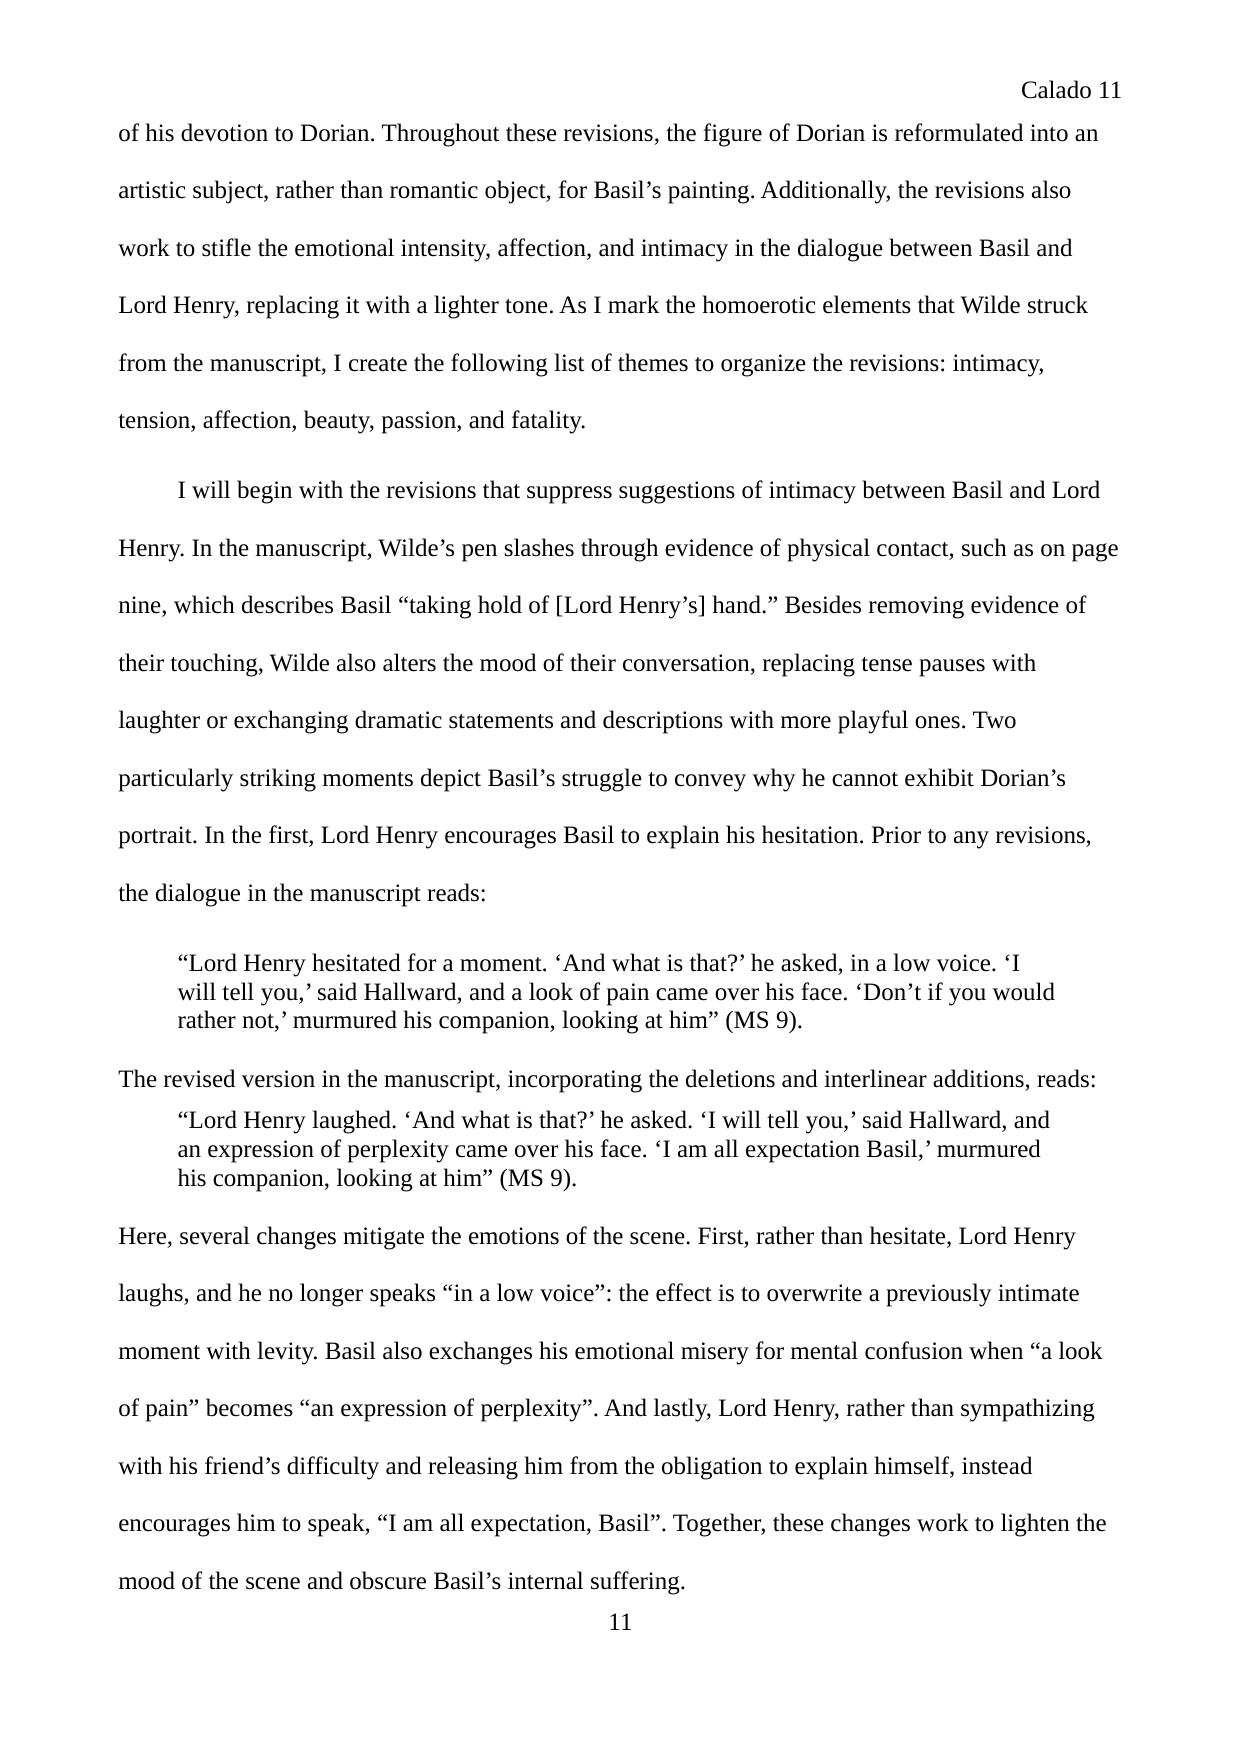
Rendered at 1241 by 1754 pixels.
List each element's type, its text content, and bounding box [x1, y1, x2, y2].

text “Lord Henry hesitated for a moment. ‘And what is that?’ he asked, in a low voice. ‘I will tell you,’ said Hallward, and a look of pain came over his face. ‘Don’t if you would rather not,’ murmured his companion, looking at him” (MS 9). [177, 948, 1063, 1034]
text The revised version in the manuscript, incorporating the deletions and interlinear additions, reads: [118, 1064, 1122, 1093]
text “Lord Henry laughed. ‘And what is that?’ he asked. ‘I will tell you,’ said Hallward, and an expression of perplexity came over his face. ‘I am all expectation Basil,’ murmured his companion, looking at him” (MS 9). [177, 1105, 1063, 1191]
text Here, several changes mitigate the emotions of the scene. First, rather than hesitate, Lord Henry laughs, and he no longer speaks “in a low voice”: the effect is to overwrite a previously intimate moment with levity. Basil also exchanges his emotional misery for mental confusion when “a look of pain” becomes “an expression of perplexity”. And lastly, Lord Henry, rather than sympathizing with his friend’s difficulty and releasing him from the obligation to explain himself, instead encourages him to speak, “I am all expectation, Basil”. Together, these changes work to lighten the mood of the scene and obscure Basil’s internal suffering. [118, 1221, 1122, 1594]
text I will begin with the revisions that suppress suggestions of intimacy between Basil and Lord Henry. In the manuscript, Wilde’s pen slashes through evidence of physical contact, such as on page nine, which describes Basil “taking hold of [Lord Henry’s] hand.” Besides removing evidence of their touching, Wilde also alters the mood of their conversation, replacing tense pauses with laughter or exchanging dramatic statements and descriptions with more playful ones. Two particularly striking moments depict Basil’s struggle to convey why he cannot exhibit Dorian’s portrait. In the first, Lord Henry encourages Basil to explain his hesitation. Prior to any revisions, the dialogue in the manuscript reads: [118, 476, 1122, 907]
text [118, 118, 1122, 434]
